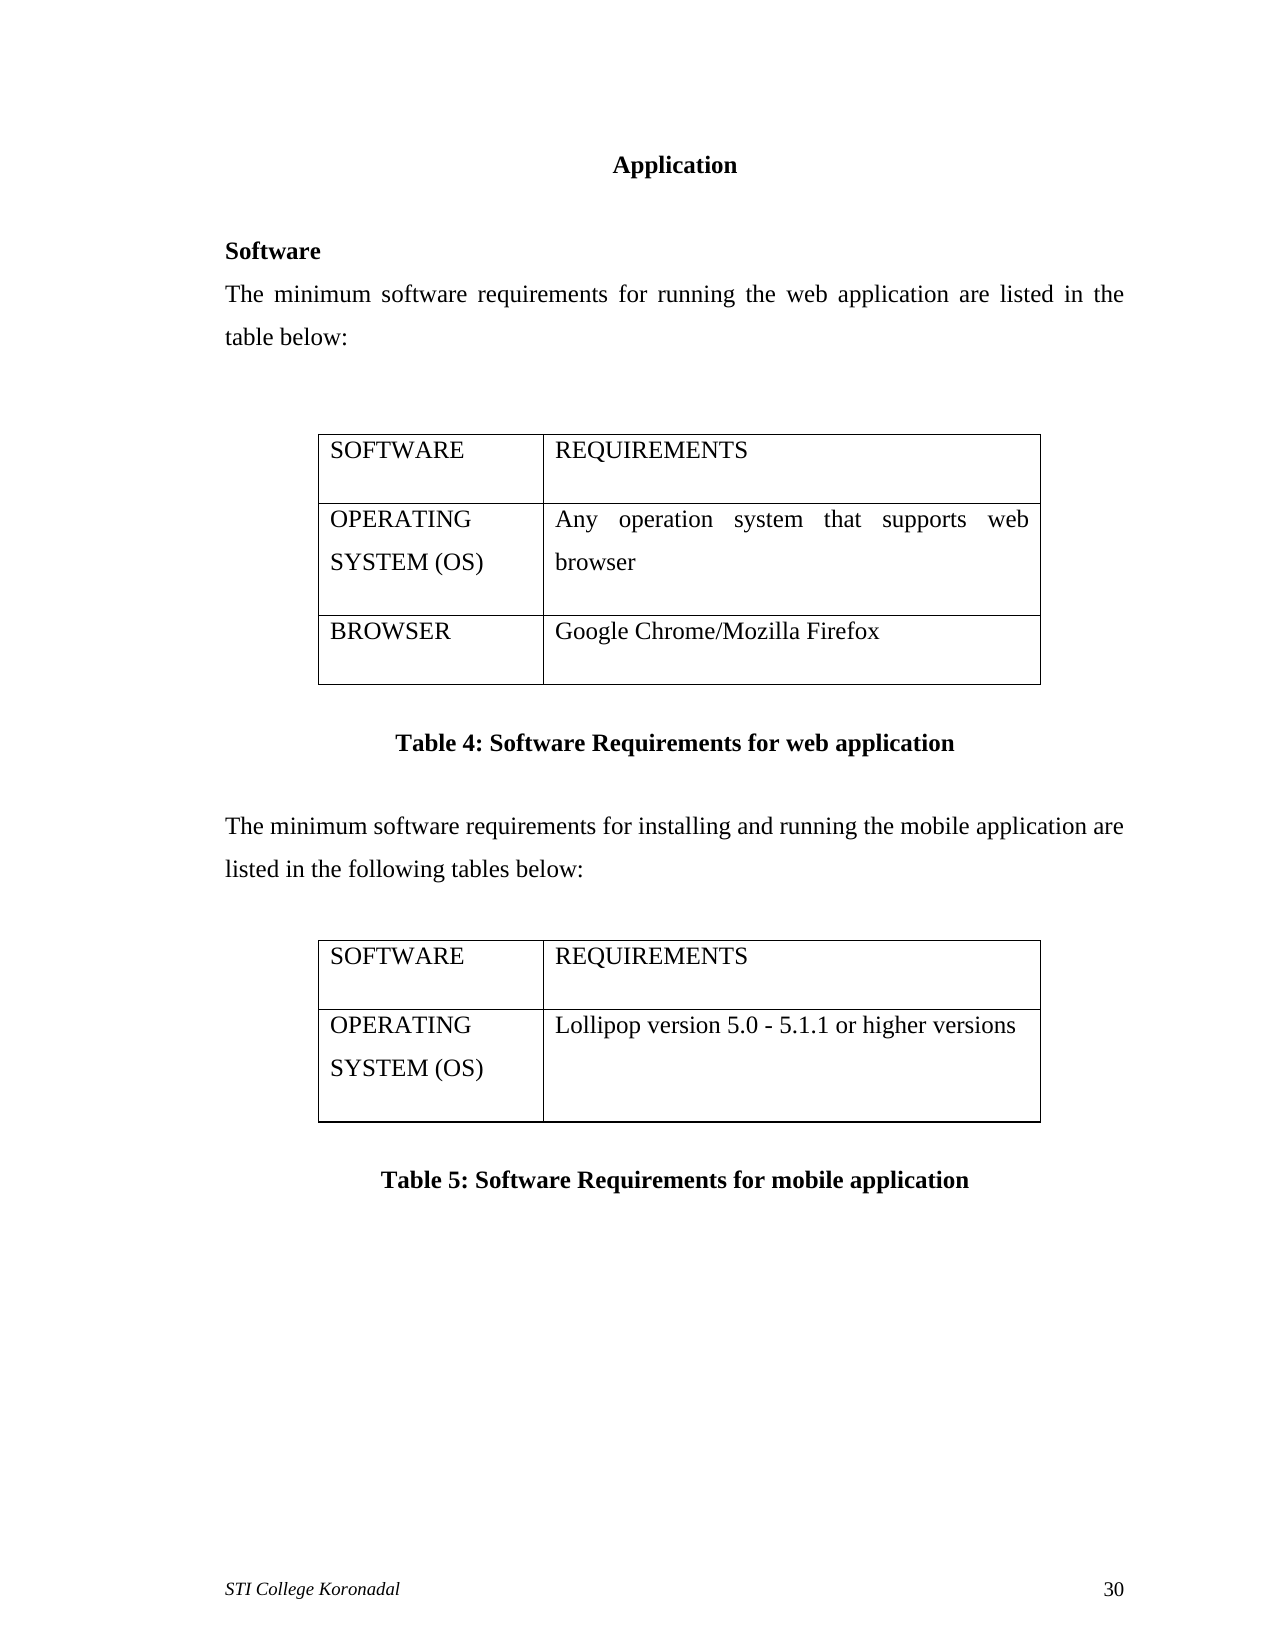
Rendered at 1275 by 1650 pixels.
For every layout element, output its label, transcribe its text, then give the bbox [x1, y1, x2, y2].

table_header SOFTWARE [319, 435, 543, 503]
table_cell Any operation system that supports web browser [544, 504, 1040, 615]
table_header REQUIREMENTS [544, 435, 1040, 503]
table_cell Google Chrome/Mozilla Firefox [544, 616, 1040, 684]
table_cell Lollipop version 5.0 - 5.1.1 or higher versions [544, 1010, 1040, 1121]
text The minimum software requirements for running the web application are listed in the table below: [225, 279, 1125, 351]
text Table 5: Software Requirements for mobile application [225, 1166, 1125, 1194]
table_header SOFTWARE [319, 941, 543, 1009]
table_cell BROWSER [319, 616, 543, 684]
text Software [225, 236, 1125, 265]
text The minimum software requirements for installing and running the mobile application are listed in the following tables below: [225, 811, 1125, 883]
text Table 4: Software Requirements for web application [225, 728, 1125, 757]
table_cell OPERATING SYSTEM (OS) [319, 1010, 543, 1121]
table_header REQUIREMENTS [544, 941, 1040, 1009]
table_cell OPERATING SYSTEM (OS) [319, 504, 543, 615]
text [225, 150, 1125, 179]
